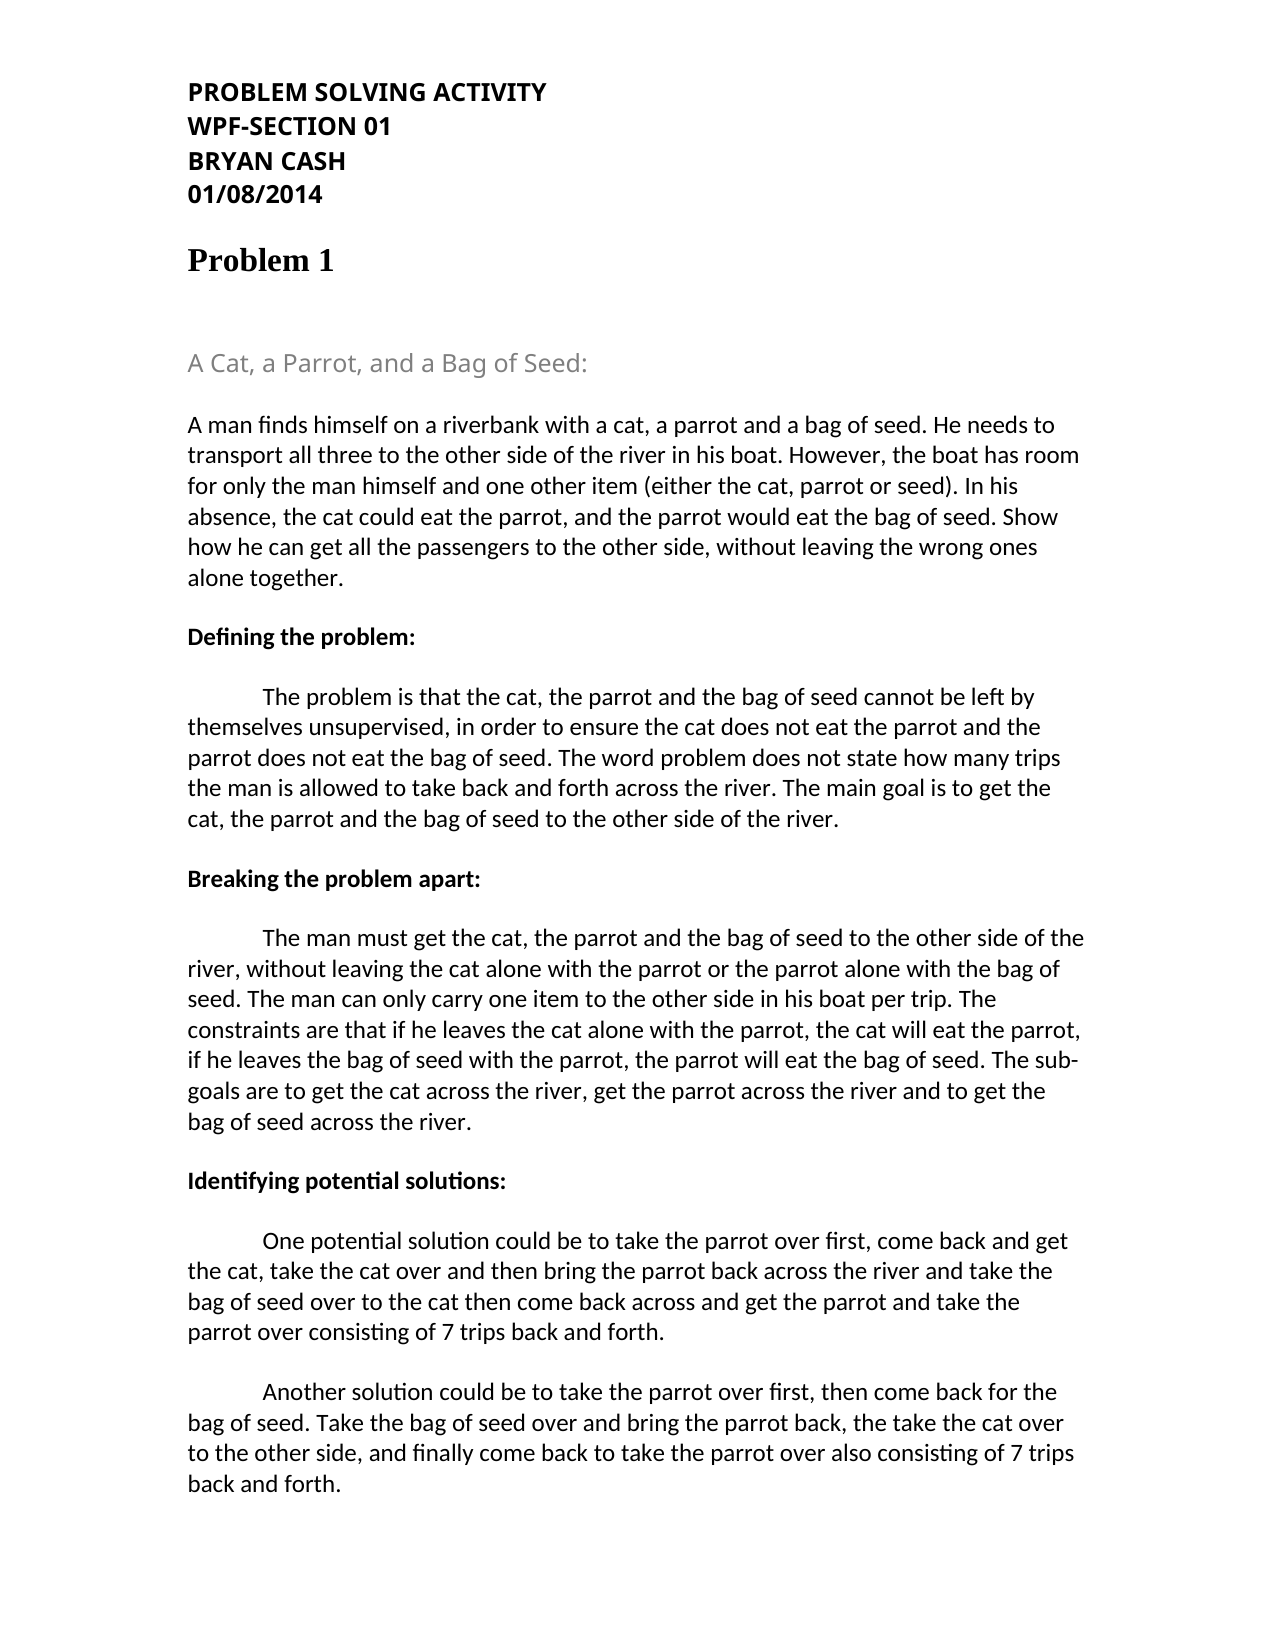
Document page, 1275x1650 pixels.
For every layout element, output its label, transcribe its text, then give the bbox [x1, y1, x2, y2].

text The problem is that the cat, the parrot and the bag of seed cannot be left by themselves unsupervised, in order to ensure the cat does not eat the parrot and the parrot does not eat the bag of seed. The word problem does not state how many trips the man is allowed to take back and forth across the river. The main goal is to get the cat, the parrot and the bag of seed to the other side of the river. [187, 681, 1087, 834]
text Problem 1 [187, 240, 1087, 278]
text A man finds himself on a riverbank with a cat, a parrot and a bag of seed. He needs to transport all three to the other side of the river in his boat. However, the boat has room for only the man himself and one other item (either the cat, parrot or seed). In his absence, the cat could eat the parrot, and the parrot would eat the bag of seed. Show how he can get all the passengers to the other side, without leaving the wrong ones alone together. [187, 409, 1087, 592]
text The man must get the cat, the parrot and the bag of seed to the other side of the river, without leaving the cat alone with the parrot or the parrot alone with the bag of seed. The man can only carry one item to the other side in his boat per trip. The constraints are that if he leaves the cat alone with the parrot, the cat will eat the parrot, if he leaves the bag of seed with the parrot, the parrot will eat the bag of seed. The sub-goals are to get the cat across the river, get the parrot across the river and to get the bag of seed across the river. [187, 922, 1087, 1136]
text Identifying potential solutions: [187, 1165, 1087, 1196]
text Breaking the problem apart: [187, 863, 1087, 893]
text A Cat, a Parrot, and a Bag of Seed: [187, 346, 1087, 380]
text One potential solution could be to take the parrot over first, come back and get the cat, take the cat over and then bring the parrot back across the river and take the bag of seed over to the cat then come back across and get the parrot and take the parrot over consisting of 7 trips back and forth. [187, 1225, 1087, 1347]
text Defining the problem: [187, 621, 1087, 652]
text Another solution could be to take the parrot over first, then come back for the bag of seed. Take the bag of seed over and bring the parrot back, the take the cat over to the other side, and finally come back to take the parrot over also consisting of 7 trips back and forth. [187, 1376, 1087, 1498]
